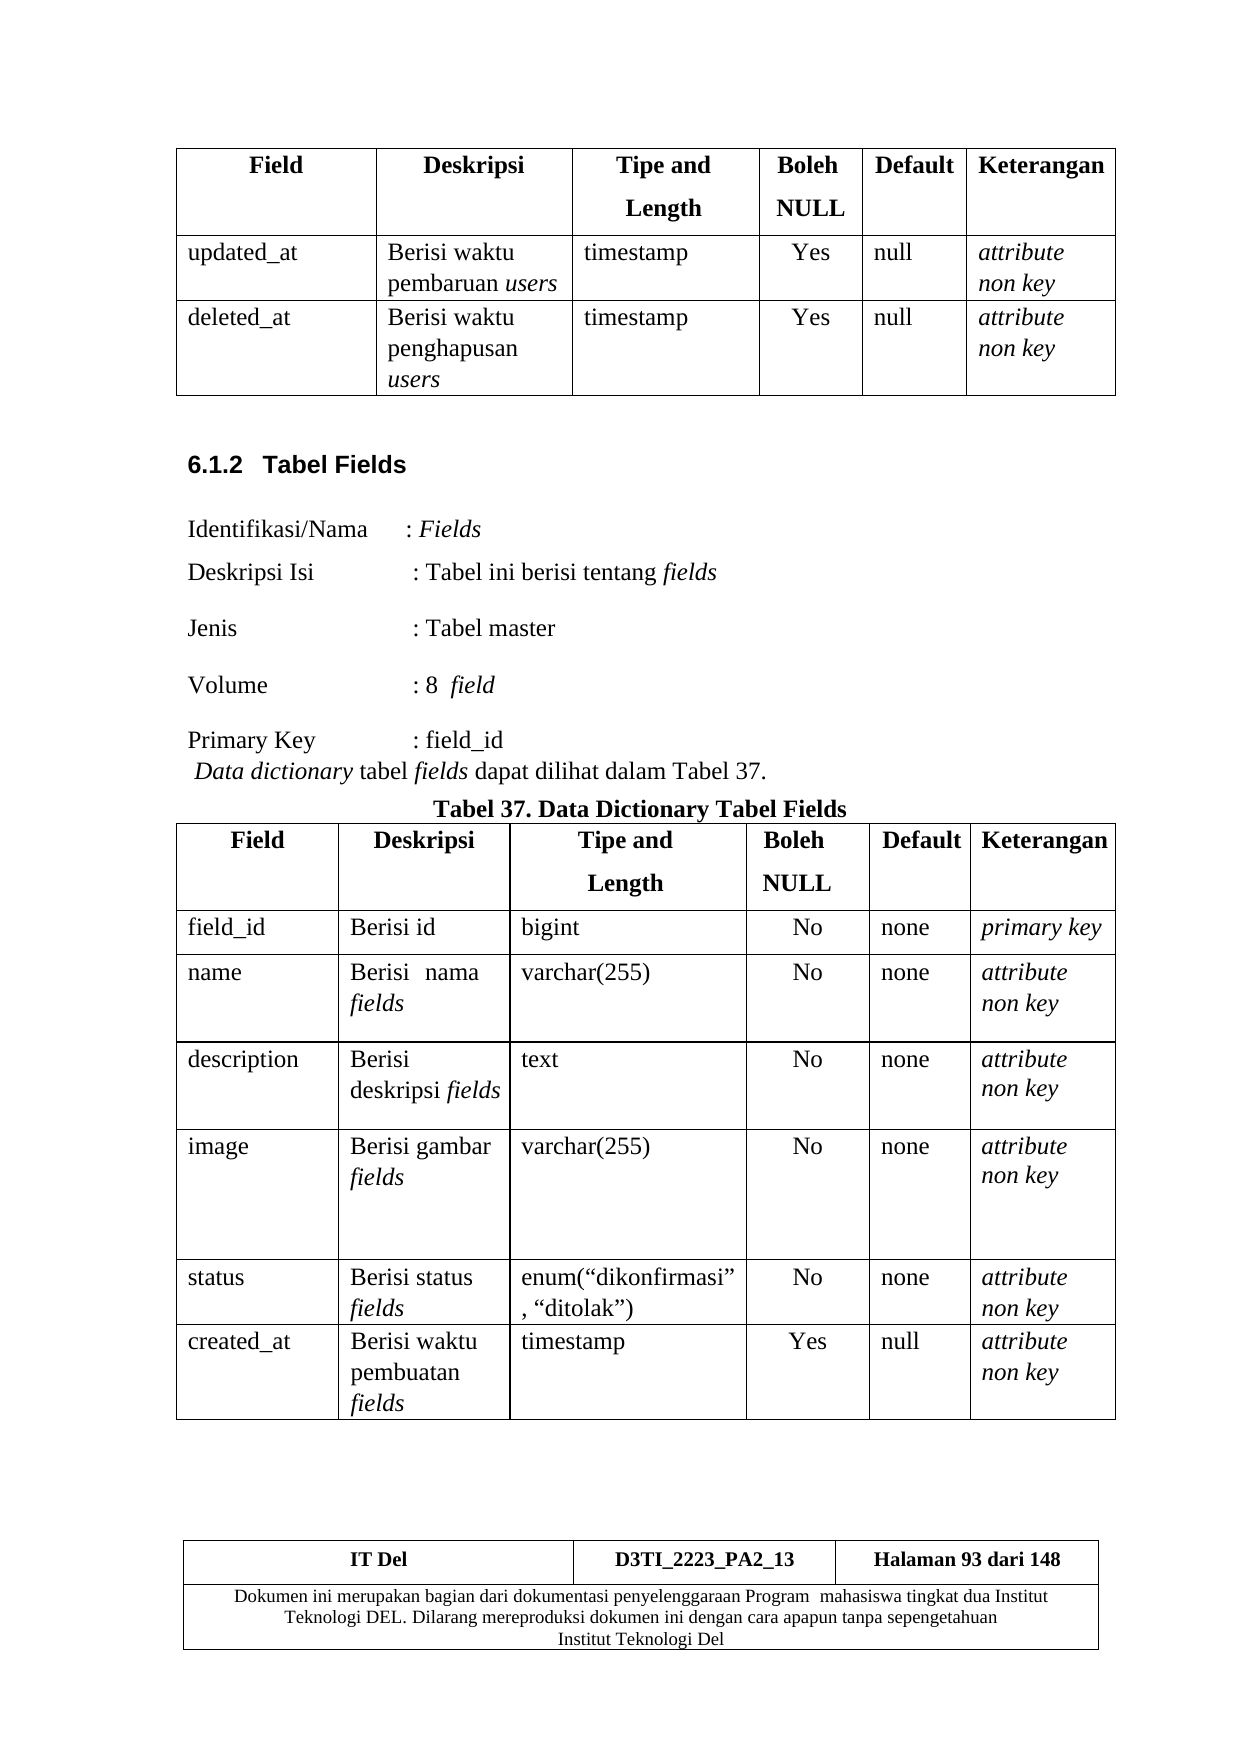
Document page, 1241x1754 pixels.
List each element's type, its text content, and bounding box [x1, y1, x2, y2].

table_cell status [177, 1260, 338, 1324]
table_cell varchar(255) [511, 955, 746, 1041]
table_cell Yes [760, 236, 862, 299]
table_cell attribute non key [971, 1260, 1115, 1324]
table_header Default [863, 149, 966, 235]
table_header Tipe and Length [573, 149, 759, 235]
table_cell attribute non key [967, 301, 1115, 395]
table_header Field [177, 824, 338, 910]
table_cell : Tabel master [404, 600, 722, 657]
table_cell Yes [747, 1325, 869, 1419]
table_cell Berisi waktu penghapusan users [377, 301, 572, 395]
table_cell Berisi status fields [339, 1260, 509, 1324]
table_cell No [747, 955, 869, 1041]
table_header Default [870, 824, 970, 910]
table_cell text [511, 1043, 746, 1129]
table_cell enum(“dikonfirmasi”, “ditolak”) [511, 1260, 746, 1324]
table_cell No [747, 1260, 869, 1324]
table_header Boleh NULL [747, 824, 869, 910]
table_cell timestamp [573, 236, 759, 299]
table_cell none [870, 911, 970, 954]
table_cell created_at [177, 1325, 338, 1419]
table_cell null [870, 1325, 970, 1419]
table_cell Berisi id [339, 911, 509, 954]
table_cell bigint [511, 911, 746, 954]
table_cell name [177, 955, 338, 1041]
table_header Deskripsi [339, 824, 509, 910]
table_cell image [177, 1130, 338, 1259]
table_cell none [870, 955, 970, 1041]
table_cell attribute non key [971, 1325, 1115, 1419]
table_header Keterangan [967, 149, 1115, 235]
table_header Deskripsi Isi [187, 557, 404, 600]
table_cell timestamp [573, 301, 759, 395]
text Identifikasi/Nama : Fields [187, 514, 1092, 542]
table_cell description [177, 1043, 338, 1129]
table_cell Primary Key [187, 714, 404, 756]
table_cell Yes [760, 301, 862, 395]
table_cell field_id [177, 911, 338, 954]
table_cell none [870, 1043, 970, 1129]
table_cell No [747, 1130, 869, 1259]
table_header Keterangan [971, 824, 1115, 910]
table_cell attribute non key [971, 1043, 1115, 1129]
table_cell : 8 field [404, 657, 722, 714]
table_header Deskripsi [377, 149, 572, 235]
subtitle Tabel Fields [187, 450, 1092, 479]
table_cell Volume [187, 657, 404, 714]
table_header Boleh NULL [760, 149, 862, 235]
table_cell Jenis [187, 600, 404, 657]
table_header : Tabel ini berisi tentang fields [404, 557, 722, 600]
table_cell Berisi gambar fields [339, 1130, 509, 1259]
table_cell null [863, 301, 966, 395]
table_cell Berisi waktu pembuatan fields [339, 1325, 509, 1419]
text Data dictionary tabel fields dapat dilihat dalam Tabel 37. [194, 756, 1086, 785]
table_cell No [747, 911, 869, 954]
table_header Field [177, 149, 376, 235]
table_cell Berisi deskripsi fields [339, 1043, 509, 1129]
table_cell attribute non key [971, 955, 1115, 1041]
text Tabel 37. Data Dictionary Tabel Fields [187, 794, 1092, 822]
table_cell No [747, 1043, 869, 1129]
table_cell deleted_at [177, 301, 376, 395]
table_header Tipe and Length [511, 824, 746, 910]
table_cell updated_at [177, 236, 376, 299]
table_cell Berisi waktu pembaruan users [377, 236, 572, 299]
table_cell timestamp [511, 1325, 746, 1419]
table_cell null [863, 236, 966, 299]
table_cell primary key [971, 911, 1115, 954]
table_cell none [870, 1130, 970, 1259]
table_cell none [870, 1260, 970, 1324]
table_cell varchar(255) [511, 1130, 746, 1259]
table_cell Berisi nama fields [339, 955, 509, 1041]
table_cell attribute non key [967, 236, 1115, 299]
table_cell attribute non key [971, 1130, 1115, 1259]
table_cell : field_id [404, 714, 722, 756]
